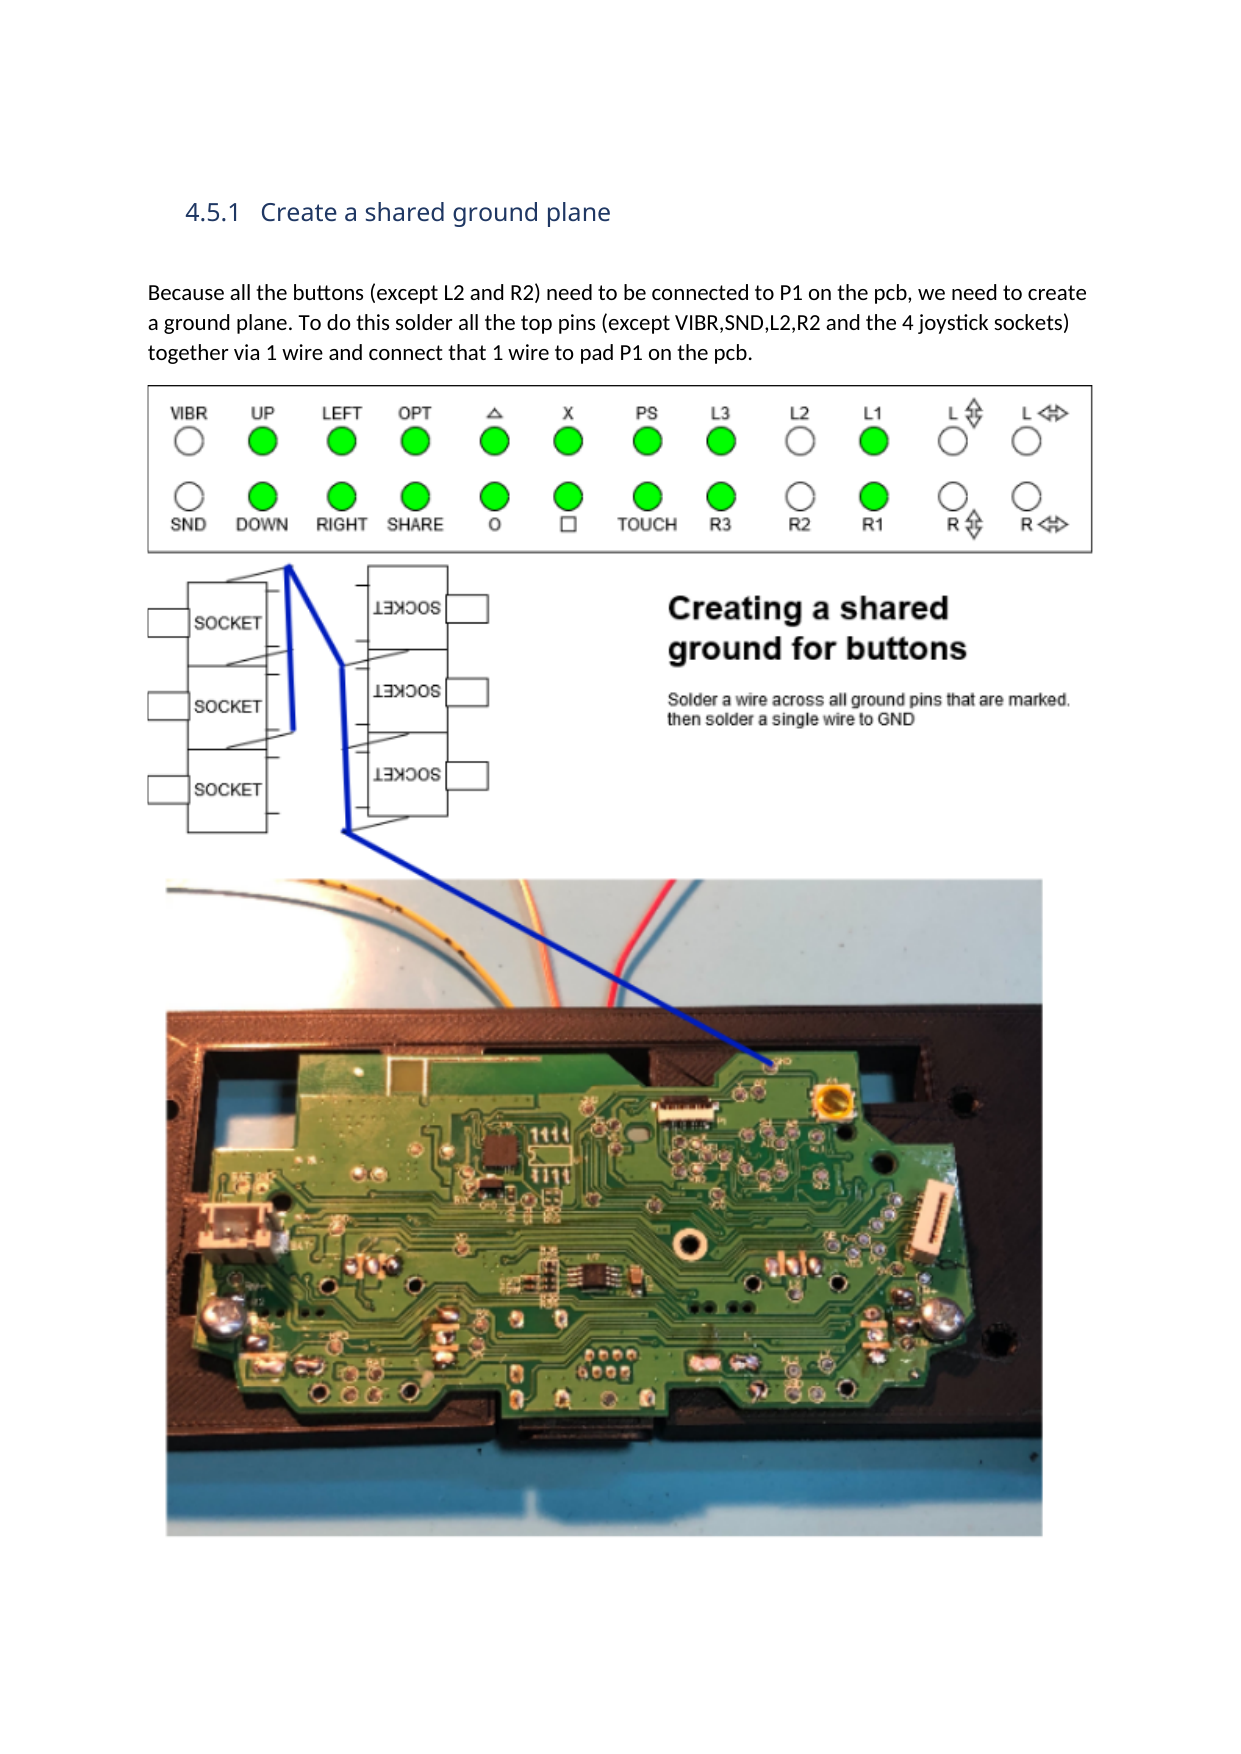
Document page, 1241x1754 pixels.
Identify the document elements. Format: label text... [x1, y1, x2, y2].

subtitle Create a shared ground plane [185, 194, 1093, 228]
text Because all the buttons (except L2 and R2) need to be connected to P1 on the pcb, we need to create a ground plane. To do this solder all the top pins (except VIBR,SND,L2,R2 and the 4 joystick sockets) together via 1 wire and connect that 1 wire to pad P1 on the pcb. [148, 278, 1093, 367]
picture [147, 385, 1093, 1538]
